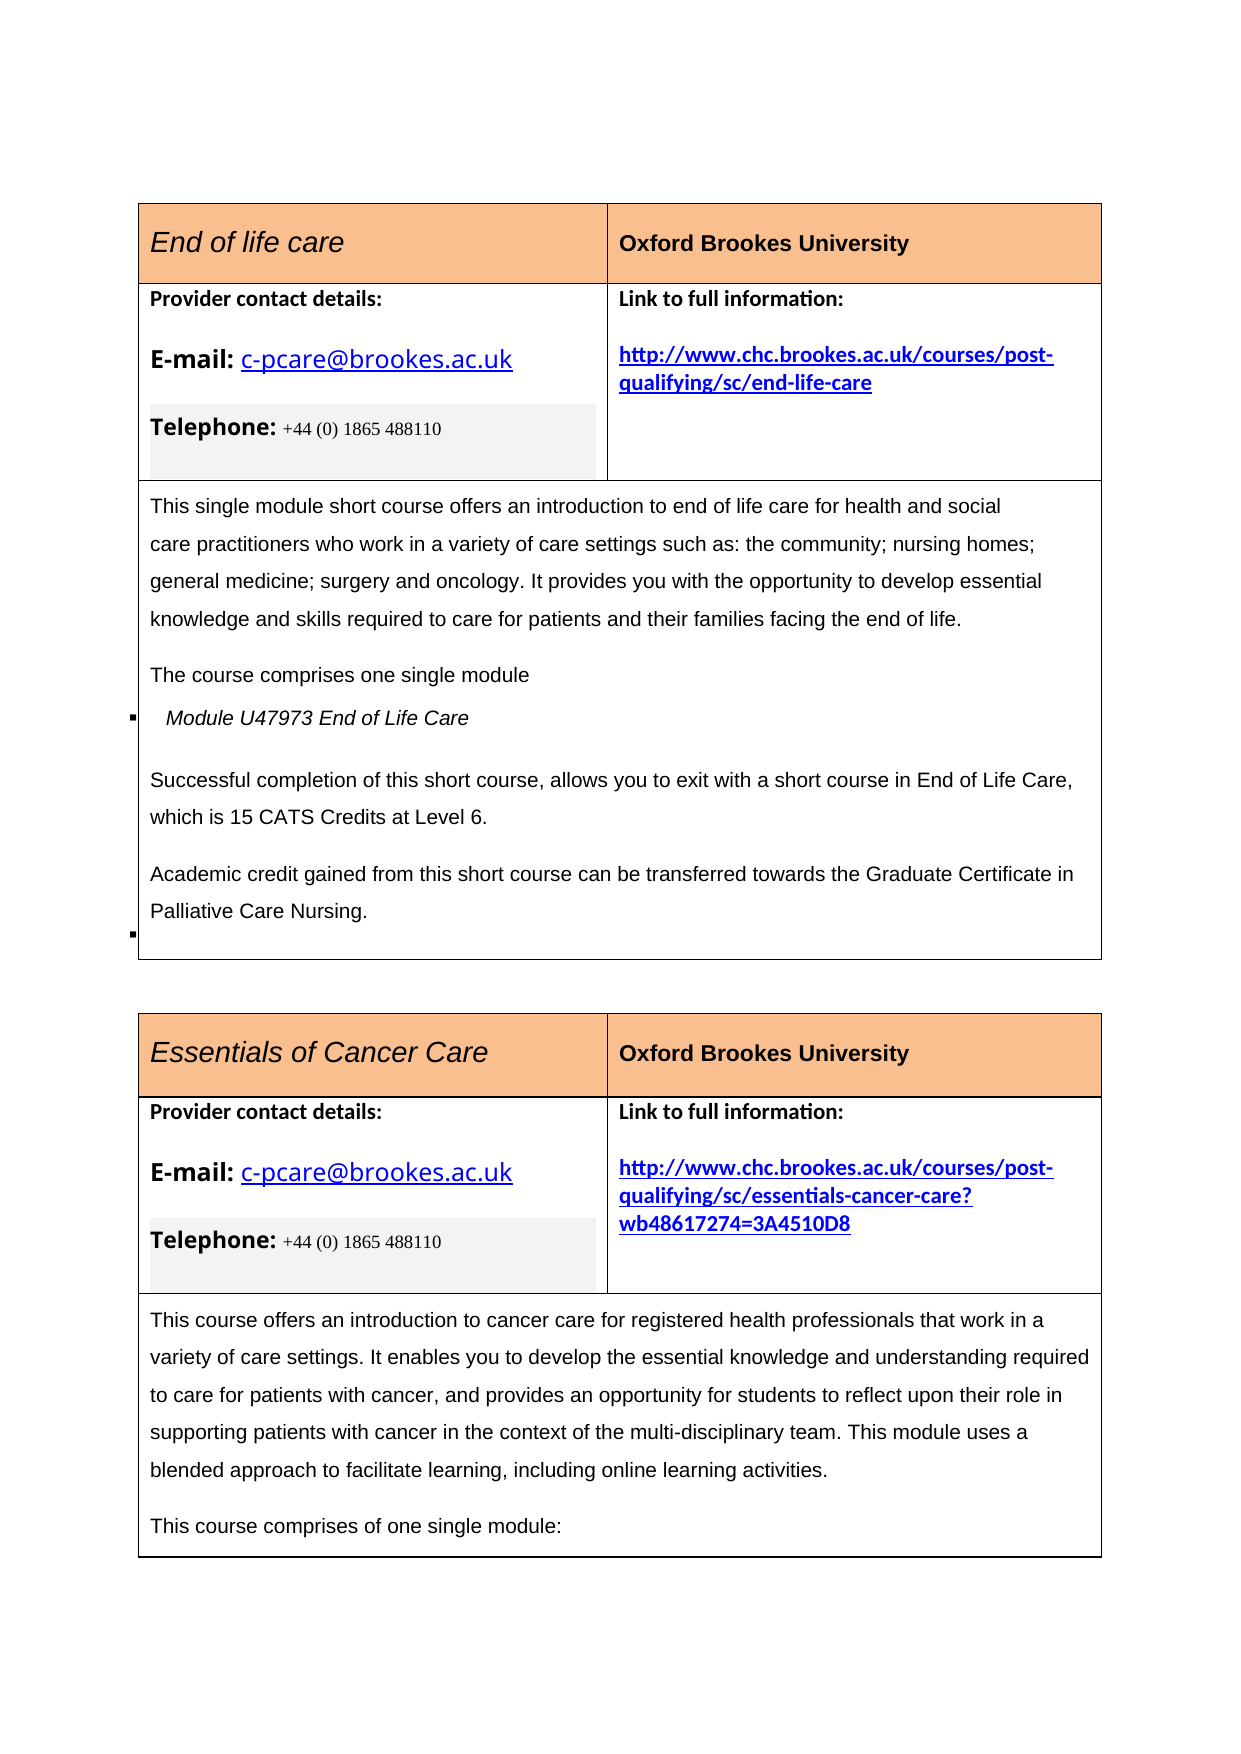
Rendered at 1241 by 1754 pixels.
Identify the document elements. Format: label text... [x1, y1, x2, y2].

table_cell This single module short course offers an introduction to end of life care for health and social care practitioners who work in a variety of care settings such as: the community; nursing homes; general medicine; surgery and oncology. It provides you with the opportunity to develop essential knowledge and skills required to care for patients and their families facing the end of life. The course comprises one single module Module U47973 End of Life Care Successful completion of this short course, allows you to exit with a short course in End of Life Care, which is 15 CATS Credits at Level 6. Academic credit gained from this short course can be transferred towards the Graduate Certificate in Palliative Care Nursing. [139, 481, 1101, 959]
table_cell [139, 1294, 1101, 1556]
table_header End of life care [139, 204, 607, 283]
table_cell Provider contact details: E-mail: c-pcare@brookes.ac.uk Telephone: +44 (0) 1865 488110 [139, 284, 607, 479]
table_header Oxford Brookes University [608, 1014, 1101, 1096]
table_cell Provider contact details: E-mail: c-pcare@brookes.ac.uk Telephone: +44 (0) 1865 488110 [139, 1098, 607, 1293]
table_cell Link to full information: http://www.chc.brookes.ac.uk/courses/post-qualifying/sc/end-life-care [608, 284, 1101, 479]
table_header Oxford Brookes University [608, 204, 1101, 283]
table_header Essentials of Cancer Care [139, 1014, 607, 1096]
table_cell Link to full information: http://www.chc.brookes.ac.uk/courses/post-qualifying/sc/essentials-cancer-care?wb48617274=3A4510D8 [608, 1098, 1101, 1293]
